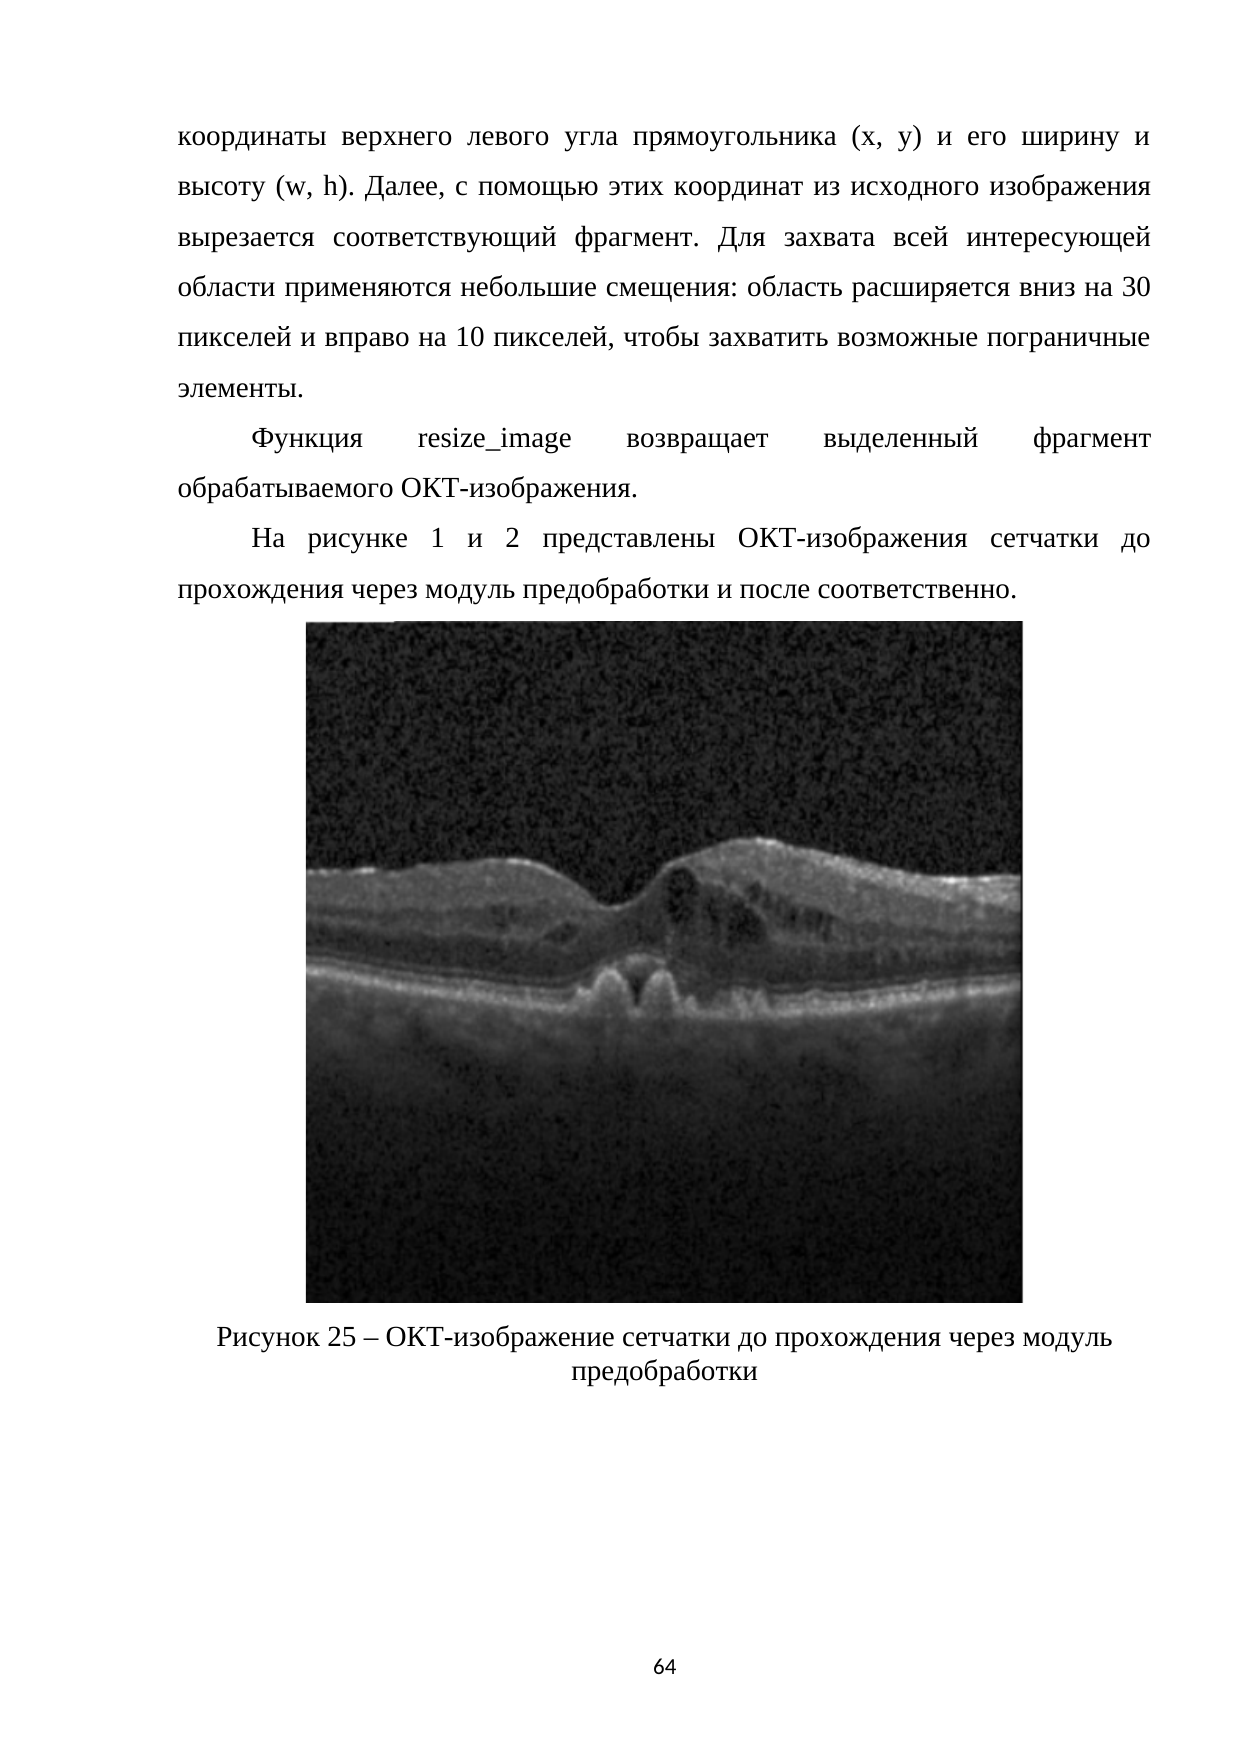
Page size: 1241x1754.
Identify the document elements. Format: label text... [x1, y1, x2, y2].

picture [305, 621, 1024, 1303]
text Рисунок 25 – ОКТ-изображение сетчатки до прохождения через модуль предобработки [177, 1319, 1152, 1386]
text Функция resize_image возвращает выделенный фрагмент обрабатываемого ОКТ-изображения. [177, 420, 1152, 504]
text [177, 118, 1152, 403]
text На рисунке 1 и 2 представлены ОКТ-изображения сетчатки до прохождения через модуль предобработки и после соответственно. [177, 521, 1152, 604]
